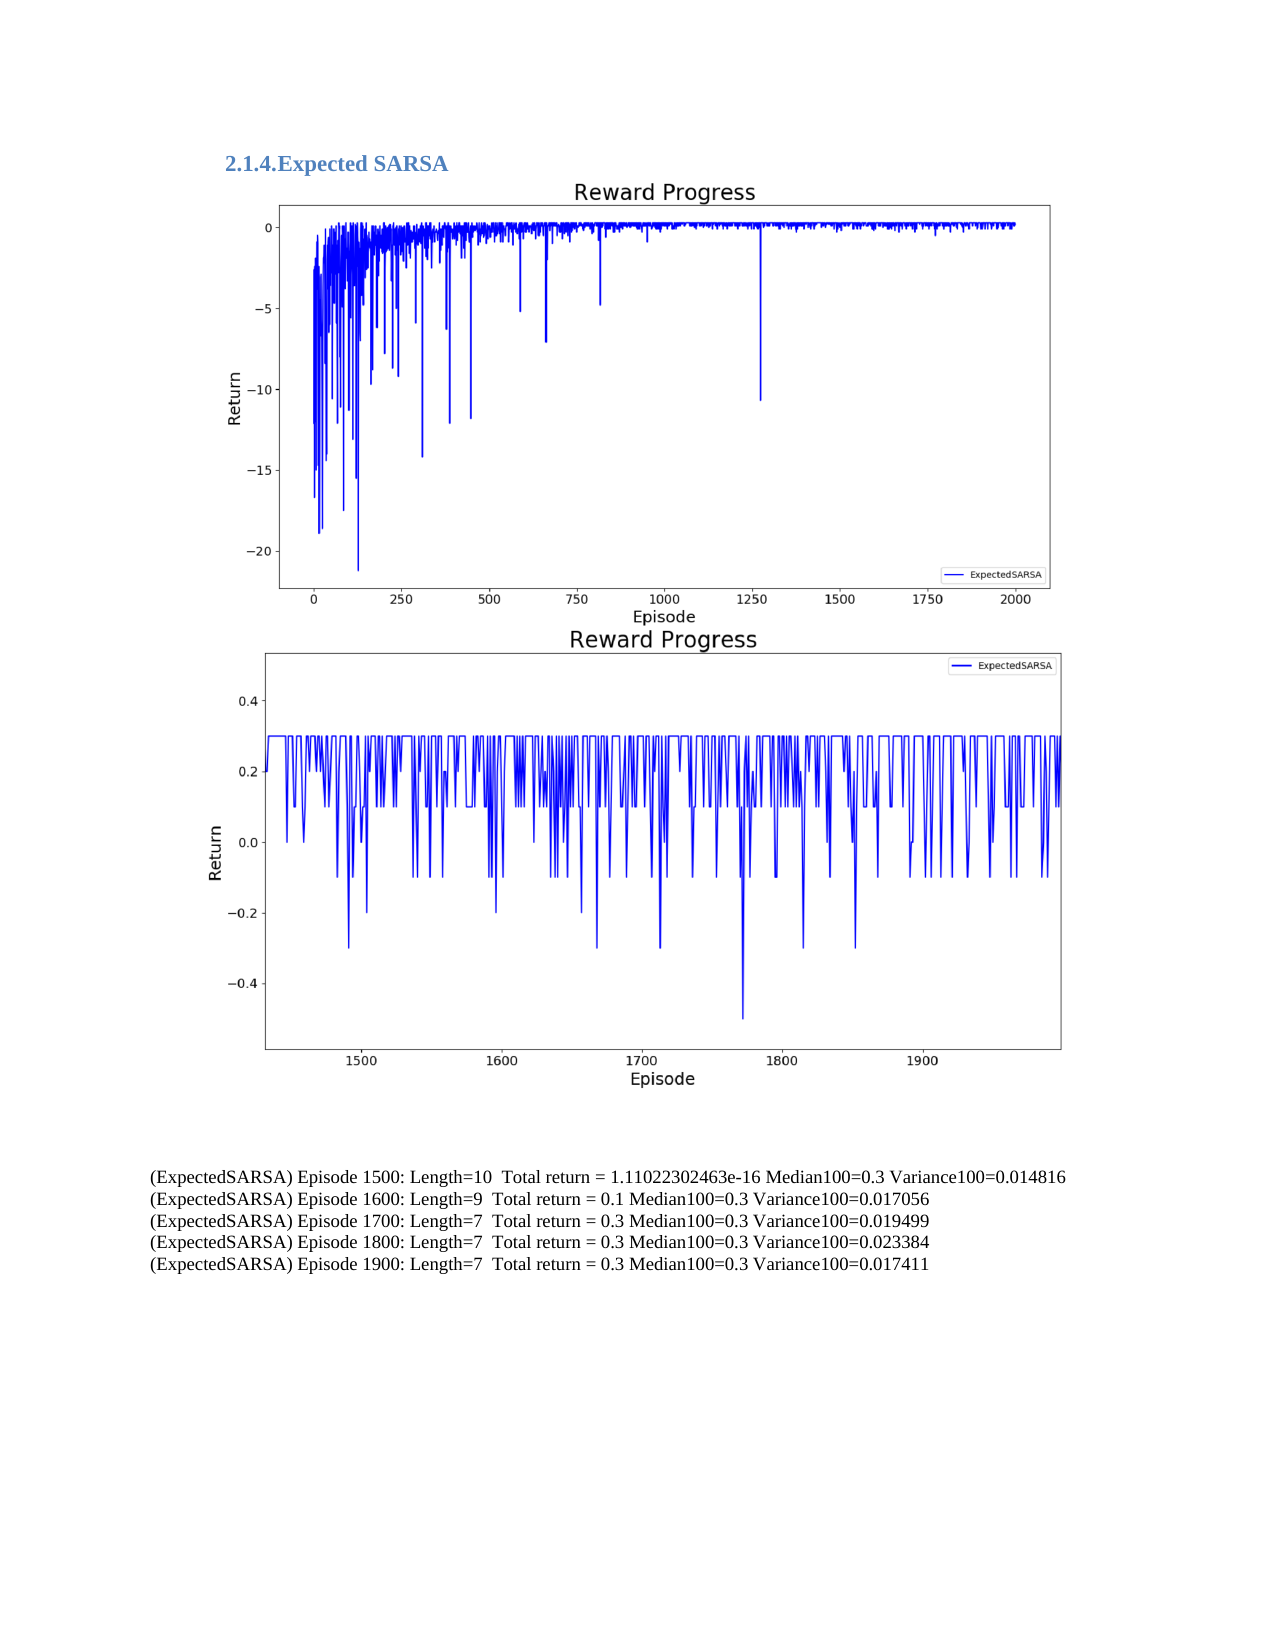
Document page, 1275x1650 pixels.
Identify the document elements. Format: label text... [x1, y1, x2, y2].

subtitle Expected SARSA [225, 150, 1125, 176]
text (ExpectedSARSA) Episode 1500: Length=10 Total return = 1.11022302463e-16 Median100=0.3 Variance100=0.014816 [150, 1166, 1125, 1188]
picture [221, 180, 1054, 626]
text (ExpectedSARSA) Episode 1800: Length=7 Total return = 0.3 Median100=0.3 Variance100=0.023384 [150, 1231, 1125, 1253]
text (ExpectedSARSA) Episode 1900: Length=7 Total return = 0.3 Median100=0.3 Variance100=0.017411 [150, 1253, 1125, 1274]
picture [208, 630, 1067, 1091]
text (ExpectedSARSA) Episode 1600: Length=9 Total return = 0.1 Median100=0.3 Variance100=0.017056 [150, 1188, 1125, 1209]
text (ExpectedSARSA) Episode 1700: Length=7 Total return = 0.3 Median100=0.3 Variance100=0.019499 [150, 1209, 1125, 1231]
